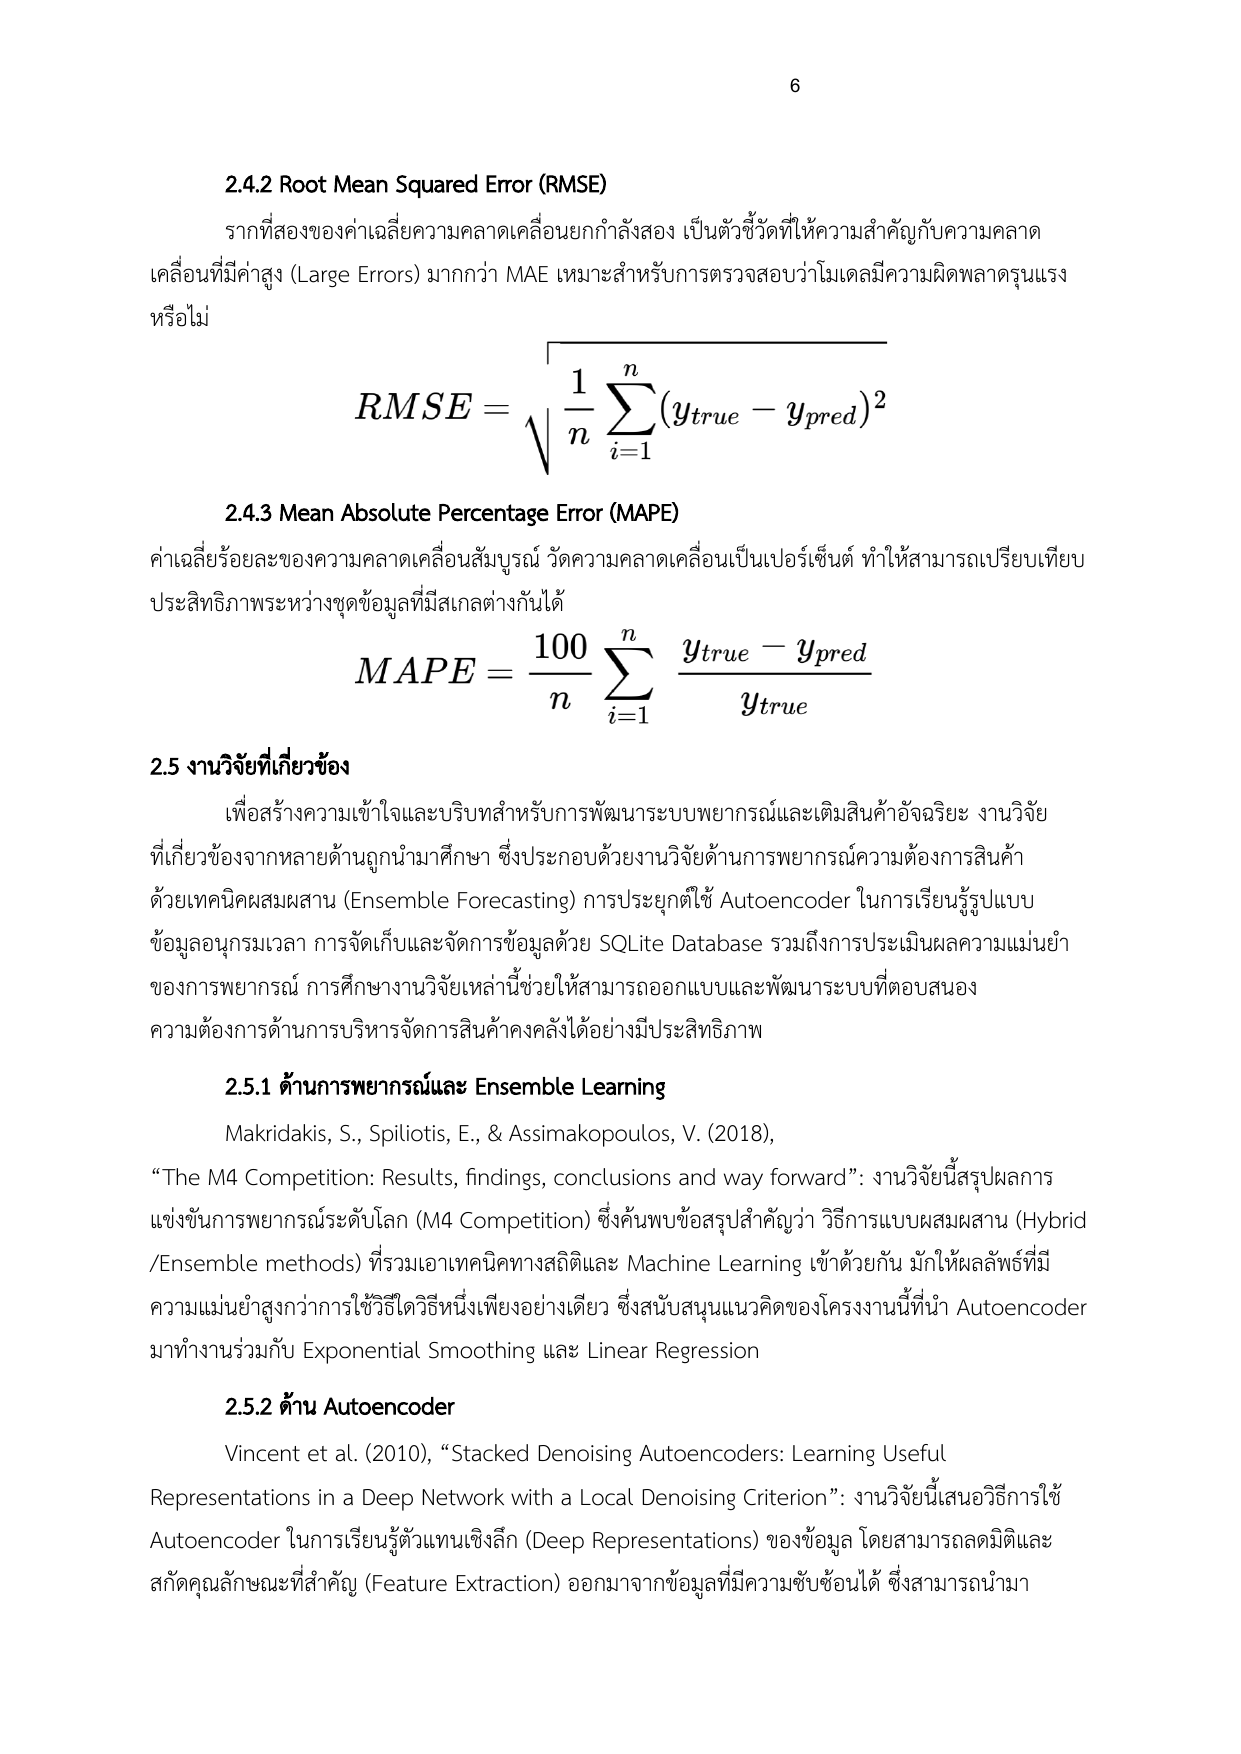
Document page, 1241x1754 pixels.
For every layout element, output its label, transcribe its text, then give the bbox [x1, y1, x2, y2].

subtitle 2.4.3 Mean Absolute Percentage Error (MAPE) [150, 491, 1090, 529]
text ค่าเฉลี่ยร้อยละของความคลาดเคลื่อนสัมบูรณ์ วัดความคลาดเคลื่อนเป็นเปอร์เซ็นต์ ทำให้สามารถเปรียบเทียบประสิทธิภาพระหว่างชุดข้อมูลที่มีสเกลต่างกันได้ [150, 538, 1090, 619]
text Makridakis, S., Spiliotis, E., & Assimakopoulos, V. (2018), “The M4 Competition: Results, findings, conclusions and way forward”: งานวิจัยนี้สรุปผลการแข่งขันการพยากรณ์ระดับโลก (M4 Competition) ซึ่งค้นพบข้อสรุปสำคัญว่า วิธีการแบบผสมผสาน (Hybrid/Ensemble methods) ที่รวมเอาเทคนิคทางสถิติและ Machine Learning เข้าด้วยกัน มักให้ผลลัพธ์ที่มีความแม่นยำสูงกว่าการใช้วิธีใดวิธีหนึ่งเพียงอย่างเดียว ซึ่งสนับสนุนแนวคิดของโครงงานนี้ที่นำ Autoencoder มาทำงานร่วมกับ Exponential Smoothing และ Linear Regression [150, 1112, 1090, 1367]
text เพื่อสร้างความเข้าใจและบริบทสำหรับการพัฒนาระบบพยากรณ์และเติมสินค้าอัจฉริยะ งานวิจัย ที่เกี่ยวข้องจากหลายด้านถูกนำมาศึกษา ซึ่งประกอบด้วยงานวิจัยด้านการพยากรณ์ความต้องการสินค้า ด้วยเทคนิคผสมผสาน (Ensemble Forecasting) การประยุกต์ใช้ Autoencoder ในการเรียนรู้รูปแบบ ข้อมูลอนุกรมเวลา การจัดเก็บและจัดการข้อมูลด้วย SQLite Database รวมถึงการประเมินผลความแม่นยำของการพยากรณ์ การศึกษางานวิจัยเหล่านี้ช่วยให้สามารถออกแบบและพัฒนาระบบที่ตอบสนอง ความต้องการด้านการบริหารจัดการสินค้าคงคลังได้อย่างมีประสิทธิภาพ [150, 792, 1090, 1047]
picture [353, 625, 888, 729]
picture [353, 340, 888, 475]
text รากที่สองของค่าเฉลี่ยความคลาดเคลื่อนยกกำลังสอง เป็นตัวชี้วัดที่ให้ความสำคัญกับความคลาดเคลื่อนที่มีค่าสูง (Large Errors) มากกว่า MAE เหมาะสำหรับการตรวจสอบว่าโมเดลมีความผิดพลาดรุนแรงหรือไม่ [150, 210, 1090, 334]
subtitle 2.4.2 Root Mean Squared Error (RMSE) [150, 162, 1090, 200]
subtitle 2.5.2 ด้าน Autoencoder [150, 1385, 1090, 1422]
subtitle 2.5.1 ด้านการพยากรณ์และ Ensemble Learning [150, 1065, 1090, 1102]
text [150, 1432, 1090, 1600]
subtitle 2.5 งานวิจัยที่เกี่ยวข้อง [150, 745, 1090, 782]
